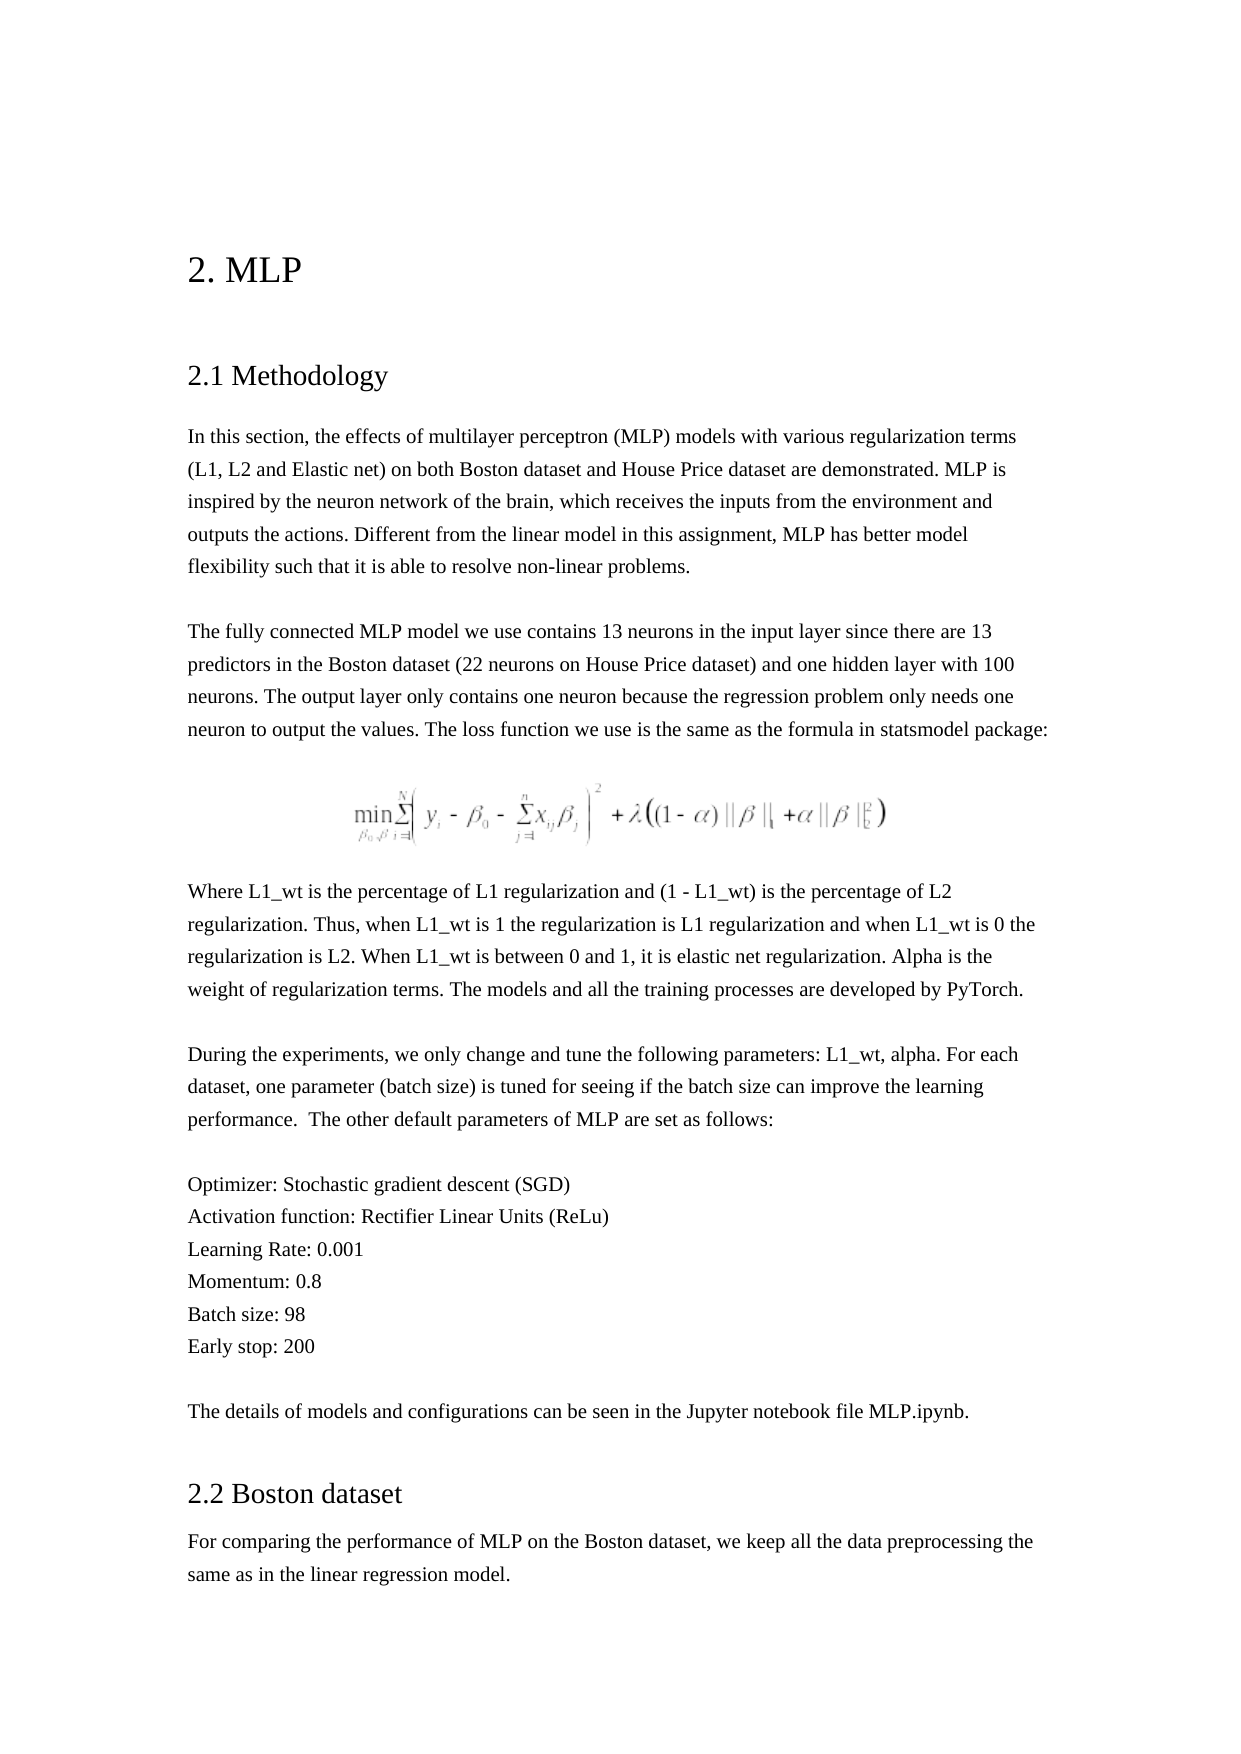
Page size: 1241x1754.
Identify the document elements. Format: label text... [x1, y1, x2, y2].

text Momentum: 0.8 [187, 1265, 1053, 1298]
text During the experiments, we only change and tune the following parameters: L1_wt, alpha. For each dataset, one parameter (batch size) is tuned for seeing if the batch size can improve the learning performance. The other default parameters of MLP are set as follows: [187, 1038, 1053, 1135]
text Optimizer: Stochastic gradient descent (SGD) [187, 1168, 1053, 1200]
text Learning Rate: 0.001 [187, 1233, 1053, 1265]
text The fully connected MLP model we use contains 13 neurons in the input layer since there are 13 predictors in the Boston dataset (22 neurons on House Price dataset) and one hidden layer with 100 neurons. The output layer only contains one neuron because the regression problem only needs one neuron to output the values. The loss function we use is the same as the formula in statsmodel package: [187, 615, 1053, 745]
text Where L1_wt is the percentage of L1 regularization and (1 - L1_wt) is the percentage of L2 regularization. Thus, when L1_wt is 1 the regularization is L1 regularization and when L1_wt is 0 the regularization is L2. When L1_wt is between 0 and 1, it is elastic net regularization. Alpha is the weight of regularization terms. The models and all the training processes are developed by PyTorch. [187, 875, 1053, 1005]
text Early stop: 200 [187, 1330, 1053, 1363]
text Activation function: Rectifier Linear Units (ReLu) [187, 1200, 1053, 1233]
text In this section, the effects of multilayer perceptron (MLP) models with various regularization terms (L1, L2 and Elastic net) on both Boston dataset and House Price dataset are demonstrated. MLP is inspired by the neuron network of the brain, which receives the inputs from the environment and outputs the actions. Different from the linear model in this assignment, MLP has better model flexibility such that it is able to resolve non-linear problems. [187, 420, 1053, 583]
text 2. MLP [187, 236, 1053, 301]
text The details of models and configurations can be seen in the Jupyter notebook file MLP.ipynb. [187, 1395, 1053, 1428]
text 2.2 Boston dataset [187, 1460, 1053, 1525]
text For comparing the performance of MLP on the Boston dataset, we keep all the data preprocessing the same as in the linear regression model. [187, 1525, 1053, 1590]
text 2.1 Methodology [187, 343, 1053, 408]
text Batch size: 98 [187, 1298, 1053, 1330]
